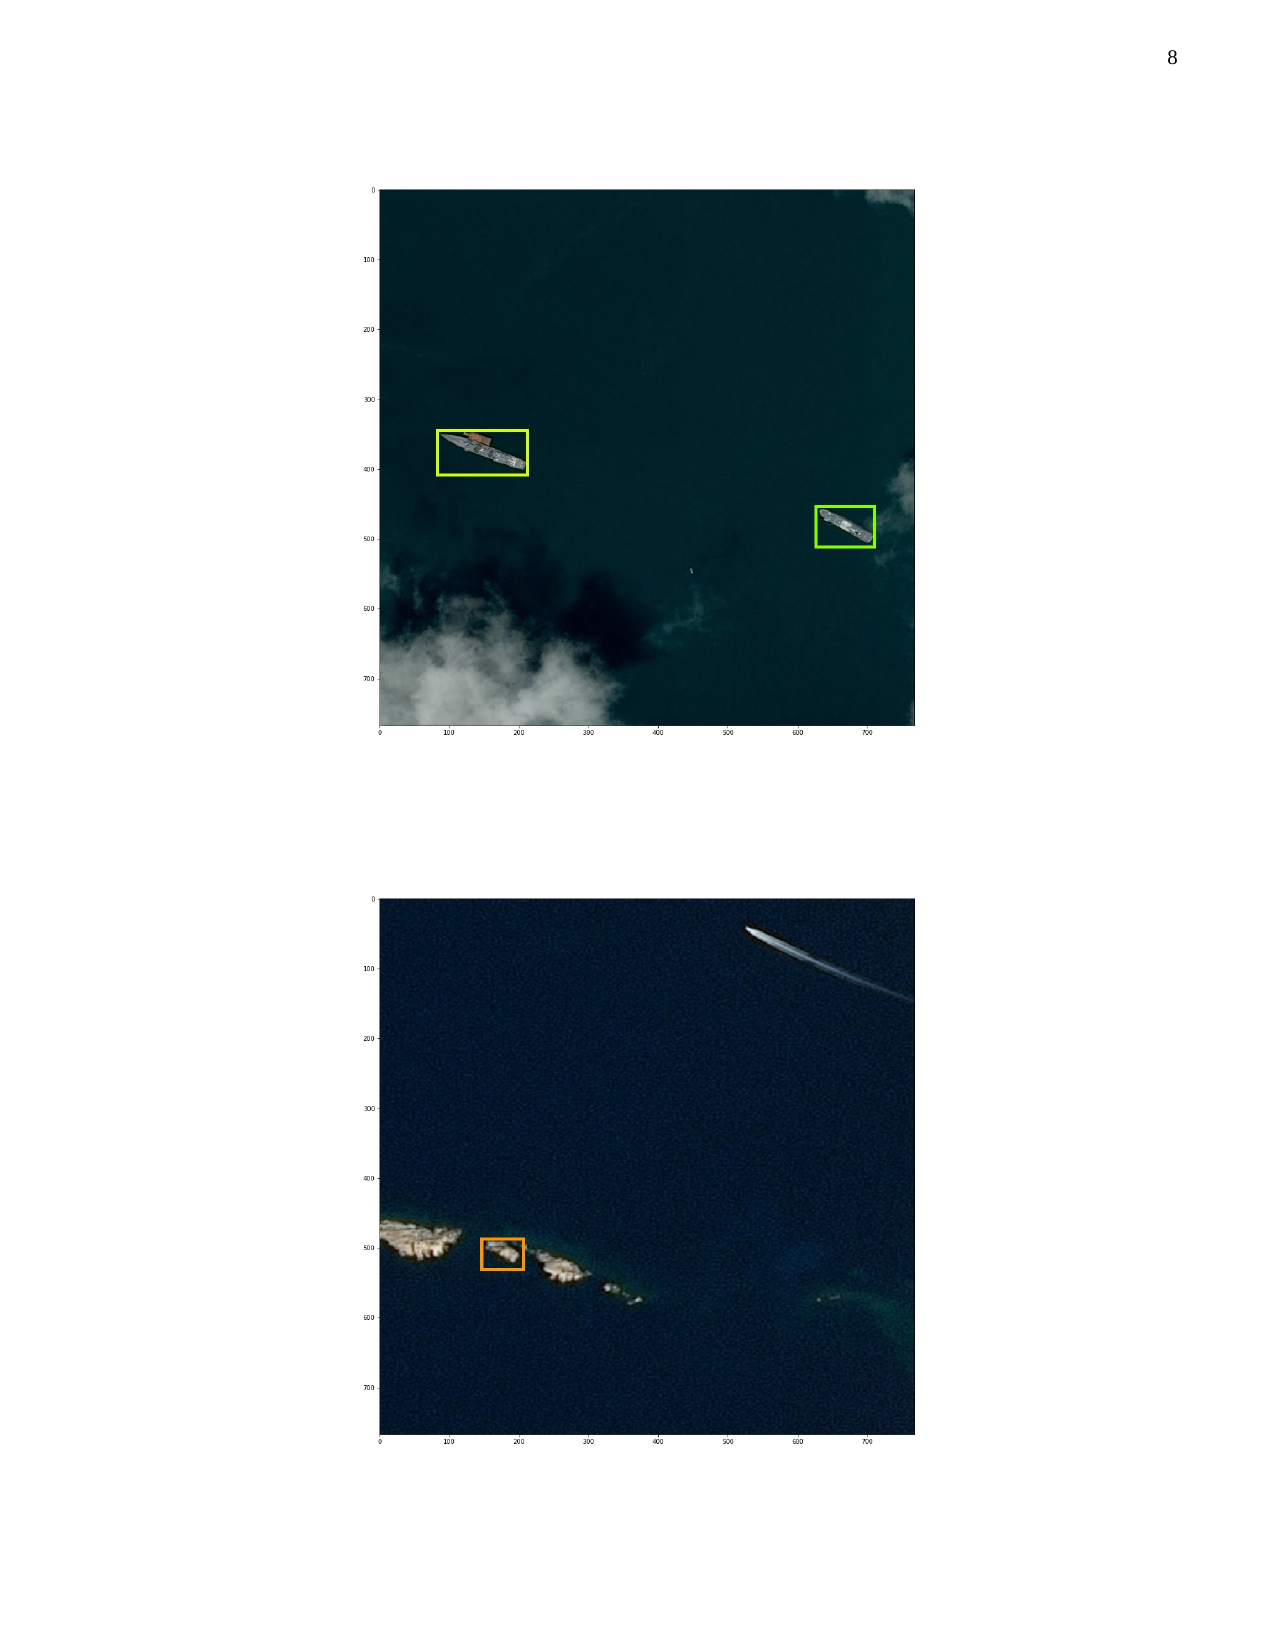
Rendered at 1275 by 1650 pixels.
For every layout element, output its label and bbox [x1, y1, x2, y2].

picture [283, 105, 992, 1523]
